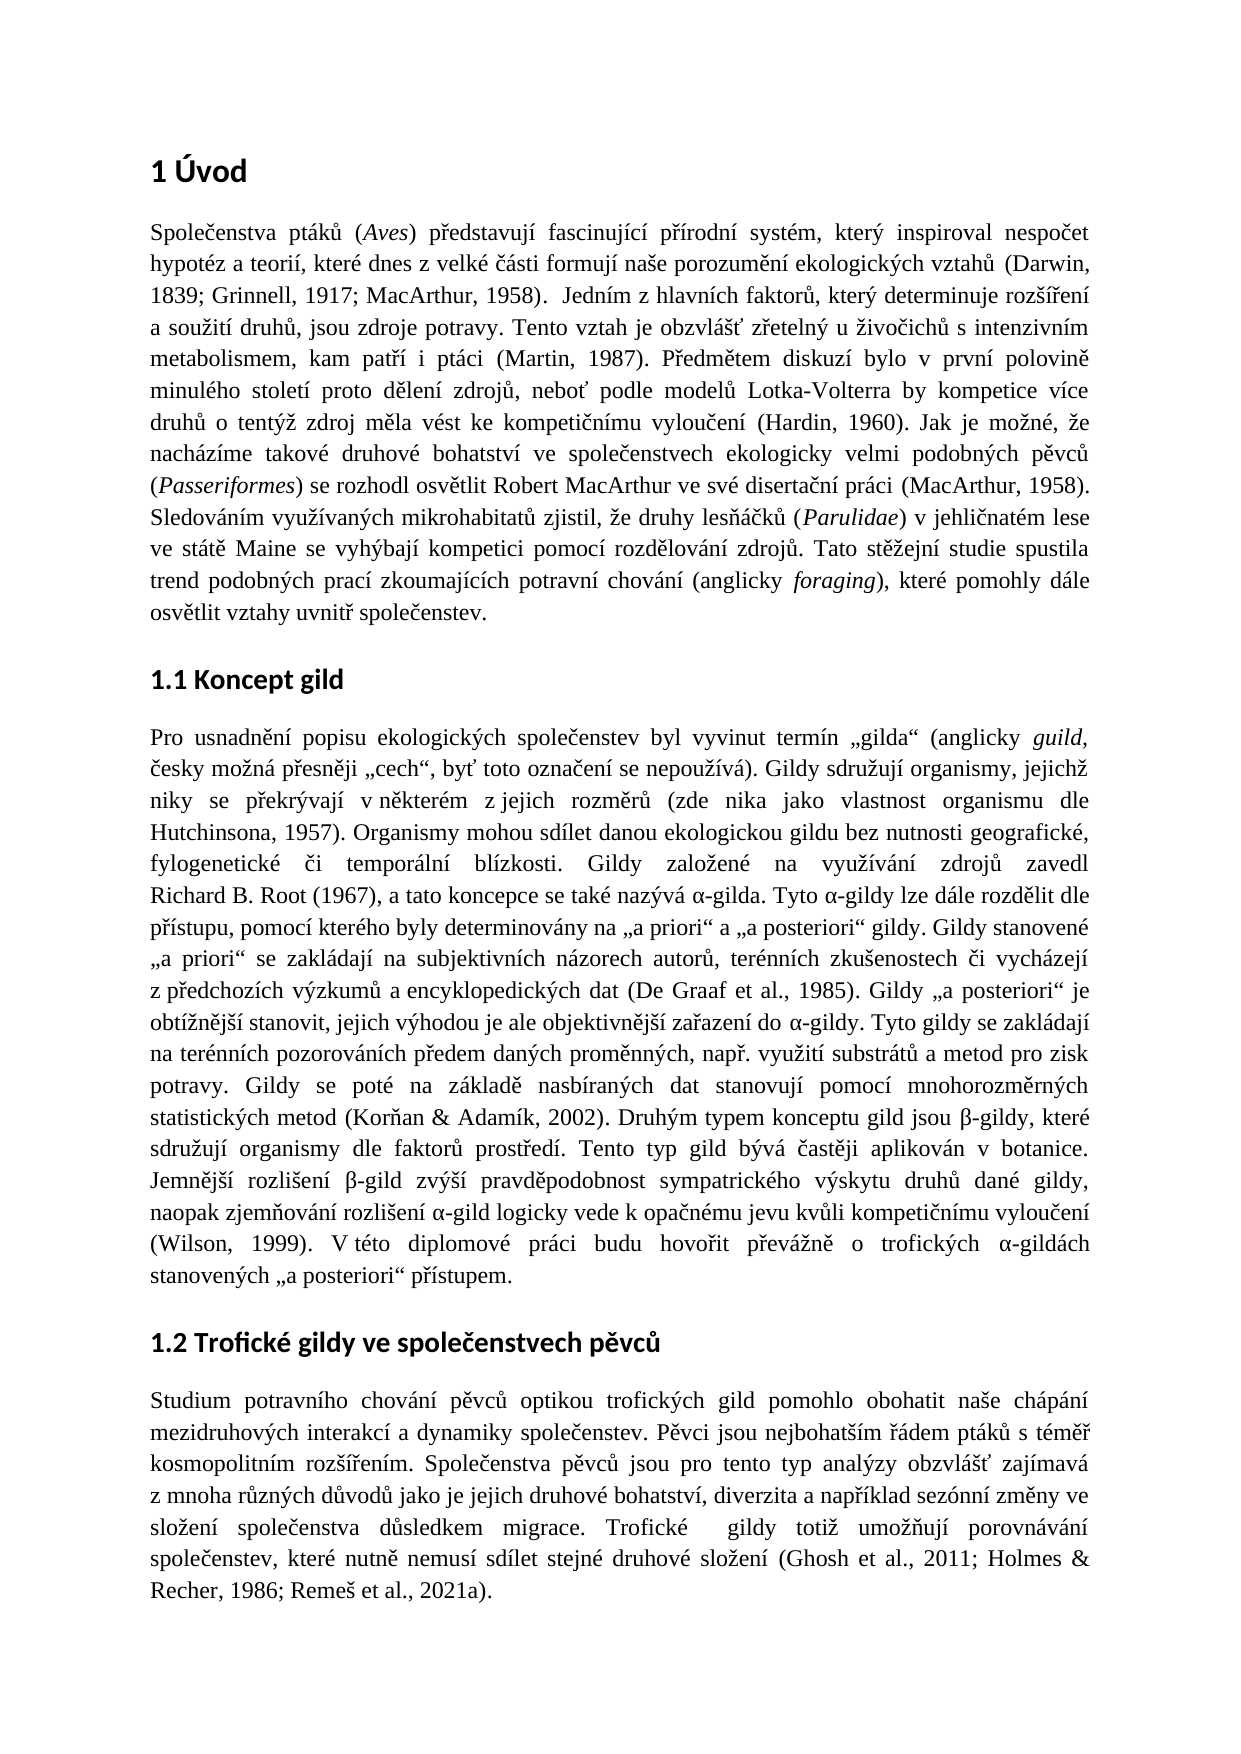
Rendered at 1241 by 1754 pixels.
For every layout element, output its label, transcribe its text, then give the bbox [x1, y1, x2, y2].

text Společenstva ptáků (Aves) představují fascinující přírodní systém, který inspiroval nespočet hypotéz a teorií, které dnes z velké části formují naše porozumění ekologických vztahů (Darwin, 1839; Grinnell, 1917; MacArthur, 1958). Jedním z hlavních faktorů, který determinuje rozšíření a soužití druhů, jsou zdroje potravy. Tento vztah je obzvlášť zřetelný u živočichů s intenzivním metabolismem, kam patří i ptáci (Martin, 1987). Předmětem diskuzí bylo v první polovině minulého století proto dělení zdrojů, neboť podle modelů Lotka-Volterra by kompetice více druhů o tentýž zdroj měla vést ke kompetičnímu vyloučení (Hardin, 1960). Jak je možné, že nacházíme takové druhové bohatství ve společenstvech ekologicky velmi podobných pěvců (Passeriformes) se rozhodl osvětlit Robert MacArthur ve své disertační práci (MacArthur, 1958). Sledováním využívaných mikrohabitatů zjistil, že druhy lesňáčků (Parulidae) v jehličnatém lese ve státě Maine se vyhýbají kompetici pomocí rozdělování zdrojů. Tato stěžejní studie spustila trend podobných prací zkoumajících potravní chování (anglicky foraging), které pomohly dále osvětlit vztahy uvnitř společenstev. [150, 218, 1090, 625]
text Studium potravního chování pěvců optikou trofických gild pomohlo obohatit naše chápání mezidruhových interakcí a dynamiky společenstev. Pěvci jsou nejbohatším řádem ptáků s téměř kosmopolitním rozšířením. Společenstva pěvců jsou pro tento typ analýzy obzvlášť zajímavá z mnoha různých důvodů jako je jejich druhové bohatství, diverzita a například sezónní změny ve složení společenstva důsledkem migrace. Trofické gildy totiž umožňují porovnávání společenstev, které nutně nemusí sdílet stejné druhové složení (Ghosh et al., 2011; Holmes & Recher, 1986; Remeš et al., 2021a). [150, 1386, 1090, 1604]
text 1.2 Trofické gildy ve společenstvech pěvců [150, 1324, 1090, 1360]
text Pro usnadnění popisu ekologických společenstev byl vyvinut termín „gilda“ (anglicky guild, česky možná přesněji „cech“, byť toto označení se nepoužívá). Gildy sdružují organismy, jejichž niky se překrývají v některém z jejich rozměrů (zde nika jako vlastnost organismu dle Hutchinsona, 1957). Organismy mohou sdílet danou ekologickou gildu bez nutnosti geografické, fylogenetické či temporální blízkosti. Gildy založené na využívání zdrojů zavedl Richard B. Root (1967), a tato koncepce se také nazývá α-gilda. Tyto α-gildy lze dále rozdělit dle přístupu, pomocí kterého byly determinovány na „a priori“ a „a posteriori“ gildy. Gildy stanovené „a priori“ se zakládají na subjektivních názorech autorů, terénních zkušenostech či vycházejí z předchozích výzkumů a encyklopedických dat (De Graaf et al., 1985). Gildy „a posteriori“ je obtížnější stanovit, jejich výhodou je ale objektivnější zařazení do α-gildy. Tyto gildy se zakládají na terénních pozorováních předem daných proměnných, např. využití substrátů a metod pro zisk potravy. Gildy se poté na základě nasbíraných dat stanovují pomocí mnohorozměrných statistických metod (Korňan & Adamík, 2002). Druhým typem konceptu gild jsou β-gildy, které sdružují organismy dle faktorů prostředí. Tento typ gild bývá častěji aplikován v botanice. Jemnější rozlišení β-gild zvýší pravděpodobnost sympatrického výskytu druhů dané gildy, naopak zjemňování rozlišení α-gild logicky vede k opačnému jevu kvůli kompetičnímu vyloučení (Wilson, 1999). V této diplomové práci budu hovořit převážně o trofických α-gildách stanovených „a posteriori“ přístupem. [150, 723, 1090, 1289]
text 1.1 Koncept gild [150, 661, 1090, 697]
text 1 Úvod [150, 150, 1090, 191]
